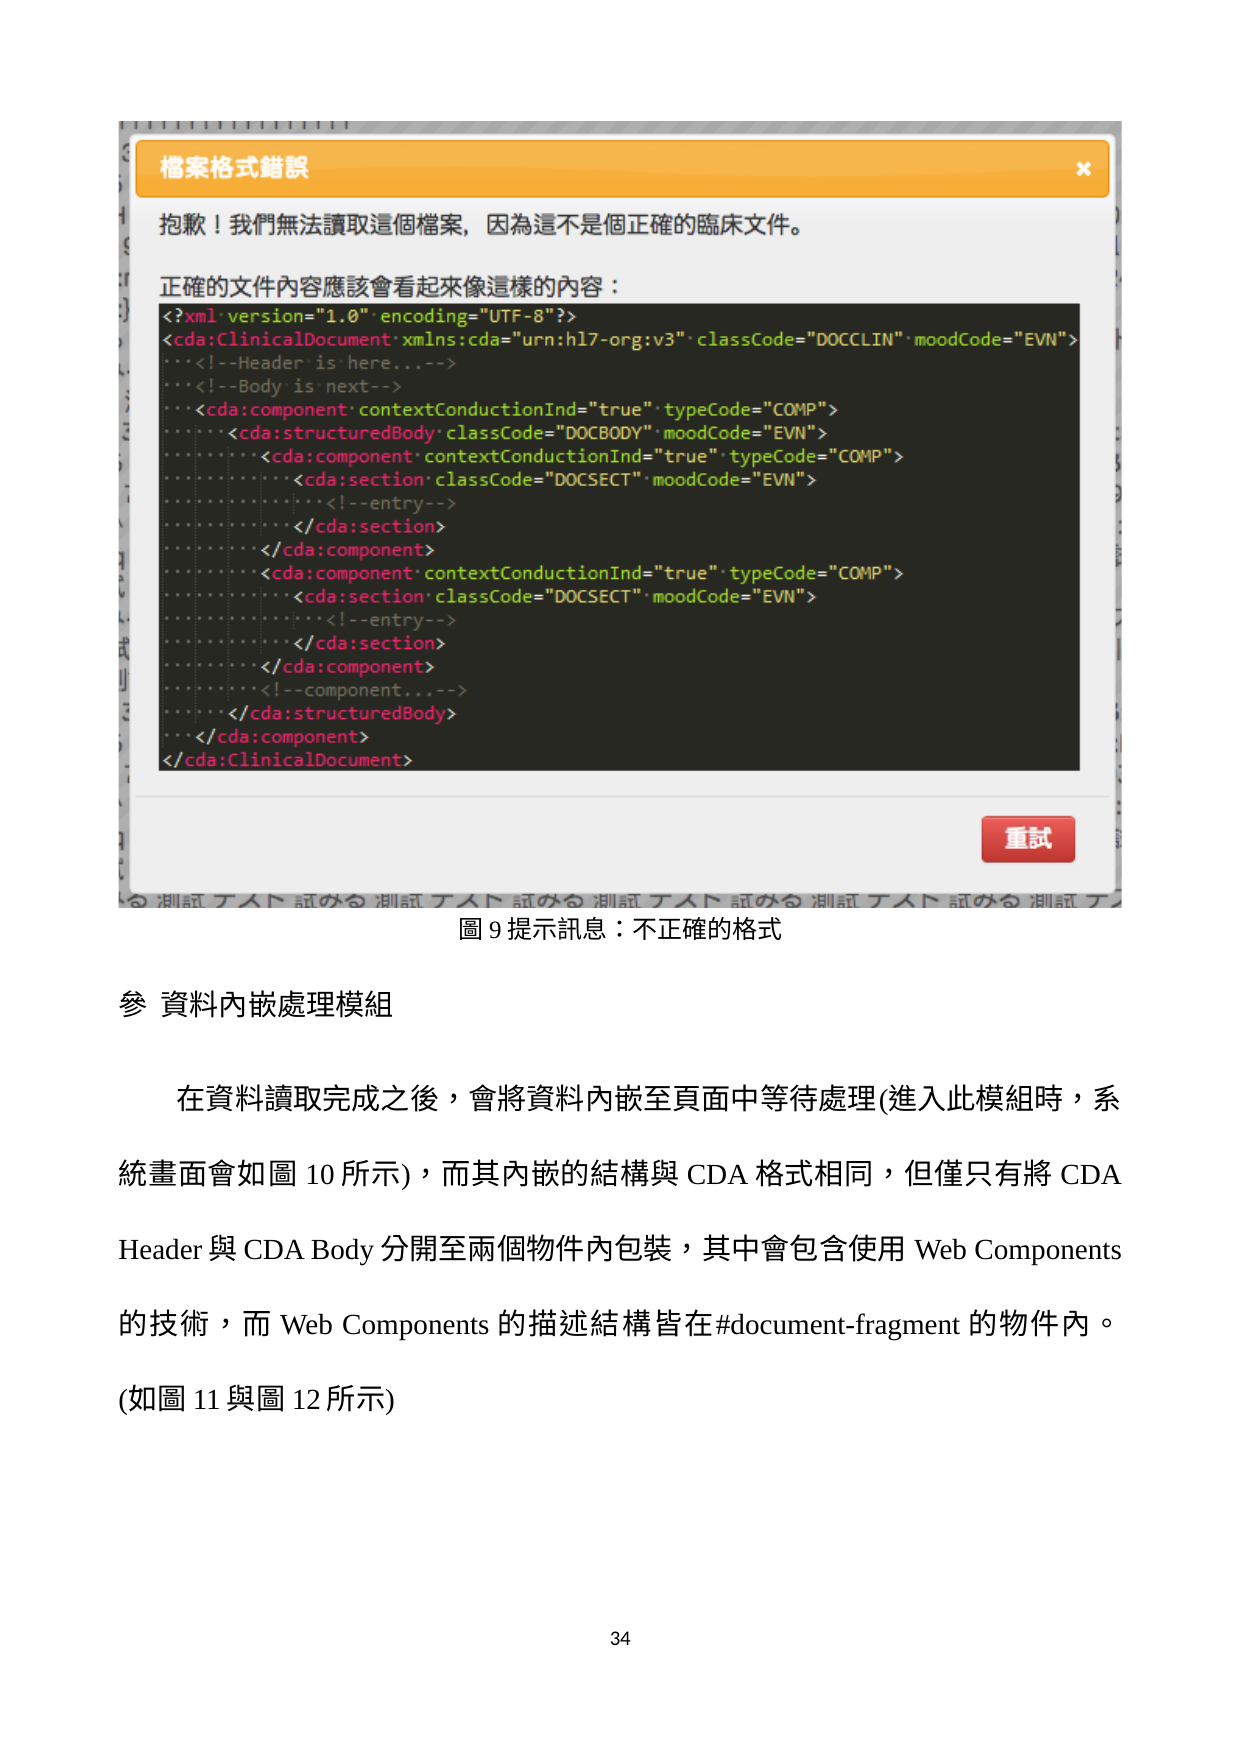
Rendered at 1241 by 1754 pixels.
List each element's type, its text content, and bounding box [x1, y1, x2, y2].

subtitle 資料內嵌處理模組 [118, 965, 1122, 1040]
text 圖 9 提示訊息：不正確的格式 [1, 909, 1239, 947]
text 在資料讀取完成之後，會將資料內嵌至頁面中等待處理(進入此模組時，系統畫面會如圖 10所示)，而其內嵌的結構與CDA格式相同，但僅只有將CDA Header與CDA Body分開至兩個物件內包裝，其中會包含使用Web Components的技術，而Web Components的描述結構皆在#document-fragment的物件內。(如圖 11與圖 12所示) [118, 1059, 1122, 1434]
picture [118, 121, 1122, 908]
